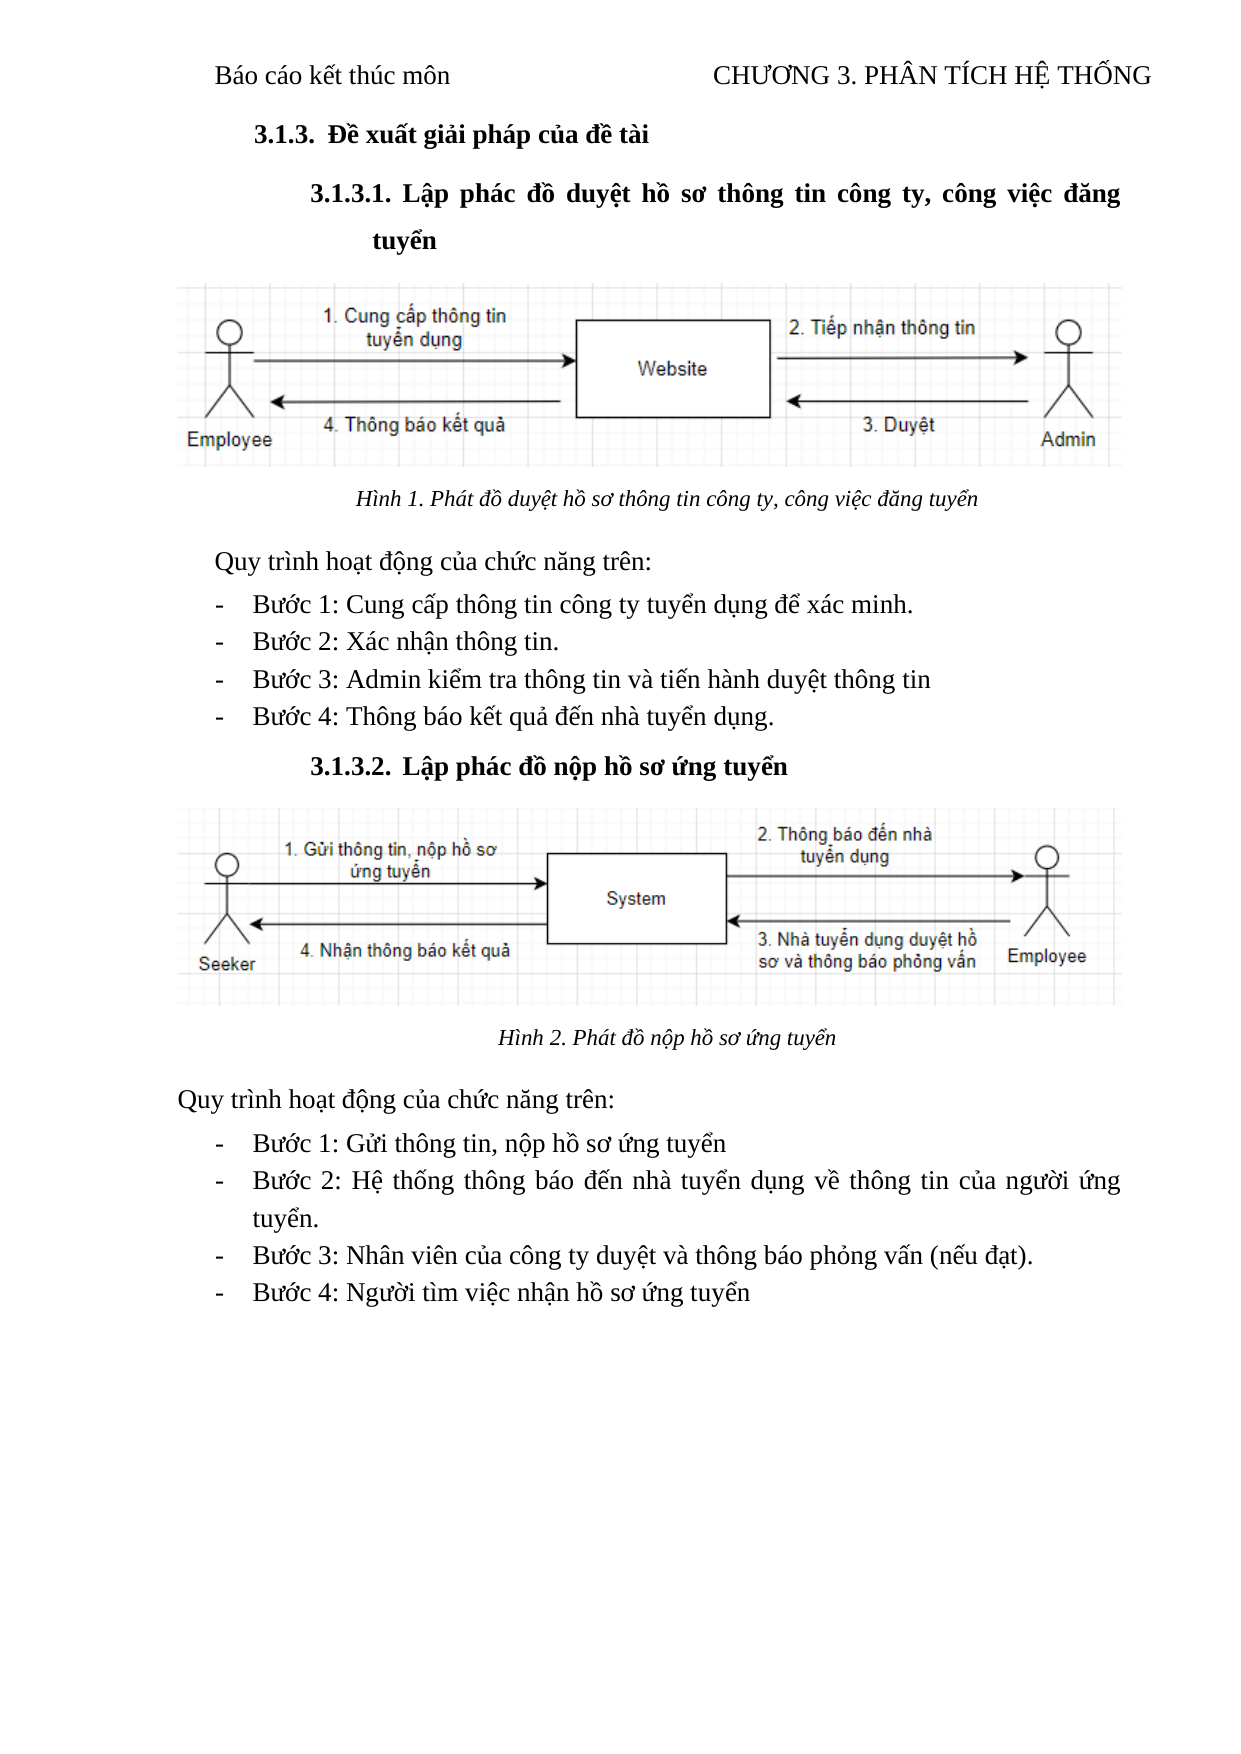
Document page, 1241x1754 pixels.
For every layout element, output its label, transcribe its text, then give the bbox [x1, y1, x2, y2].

text Quy trình hoạt động của chức năng trên: [177, 1083, 1122, 1115]
list Bước 4: Thông báo kết quả đến nhà tuyển dụng. [215, 700, 1122, 731]
list Bước 2: Xác nhận thông tin. [215, 625, 1122, 657]
subtitle Lập phác đồ duyệt hồ sơ thông tin công ty, công việc đăng tuyển [310, 177, 1122, 255]
list Bước 3: Nhân viên của công ty duyệt và thông báo phỏng vấn (nếu đạt). [215, 1239, 1122, 1270]
text Hình 1. Phát đồ duyệt hồ sơ thông tin công ty, công việc đăng tuyển [177, 485, 1122, 511]
subtitle Đề xuất giải pháp của đề tài [254, 118, 1122, 149]
list Bước 3: Admin kiểm tra thông tin và tiến hành duyệt thông tin [215, 663, 1122, 694]
subtitle Lập phác đồ nộp hồ sơ ứng tuyển [310, 750, 1122, 781]
list Bước 2: Hệ thống thông báo đến nhà tuyển dụng về thông tin của người ứng tuyển. [215, 1164, 1122, 1233]
list Bước 4: Người tìm việc nhận hồ sơ ứng tuyển [215, 1276, 1122, 1307]
text Hình 2. Phát đồ nộp hồ sơ ứng tuyển [177, 1024, 1122, 1050]
picture [177, 283, 1123, 467]
list Bước 1: Cung cấp thông tin công ty tuyển dụng để xác minh. [215, 588, 1122, 619]
list Bước 1: Gửi thông tin, nộp hồ sơ ứng tuyển [215, 1127, 1122, 1158]
picture [177, 808, 1123, 1006]
text Quy trình hoạt động của chức năng trên: [177, 544, 1122, 576]
